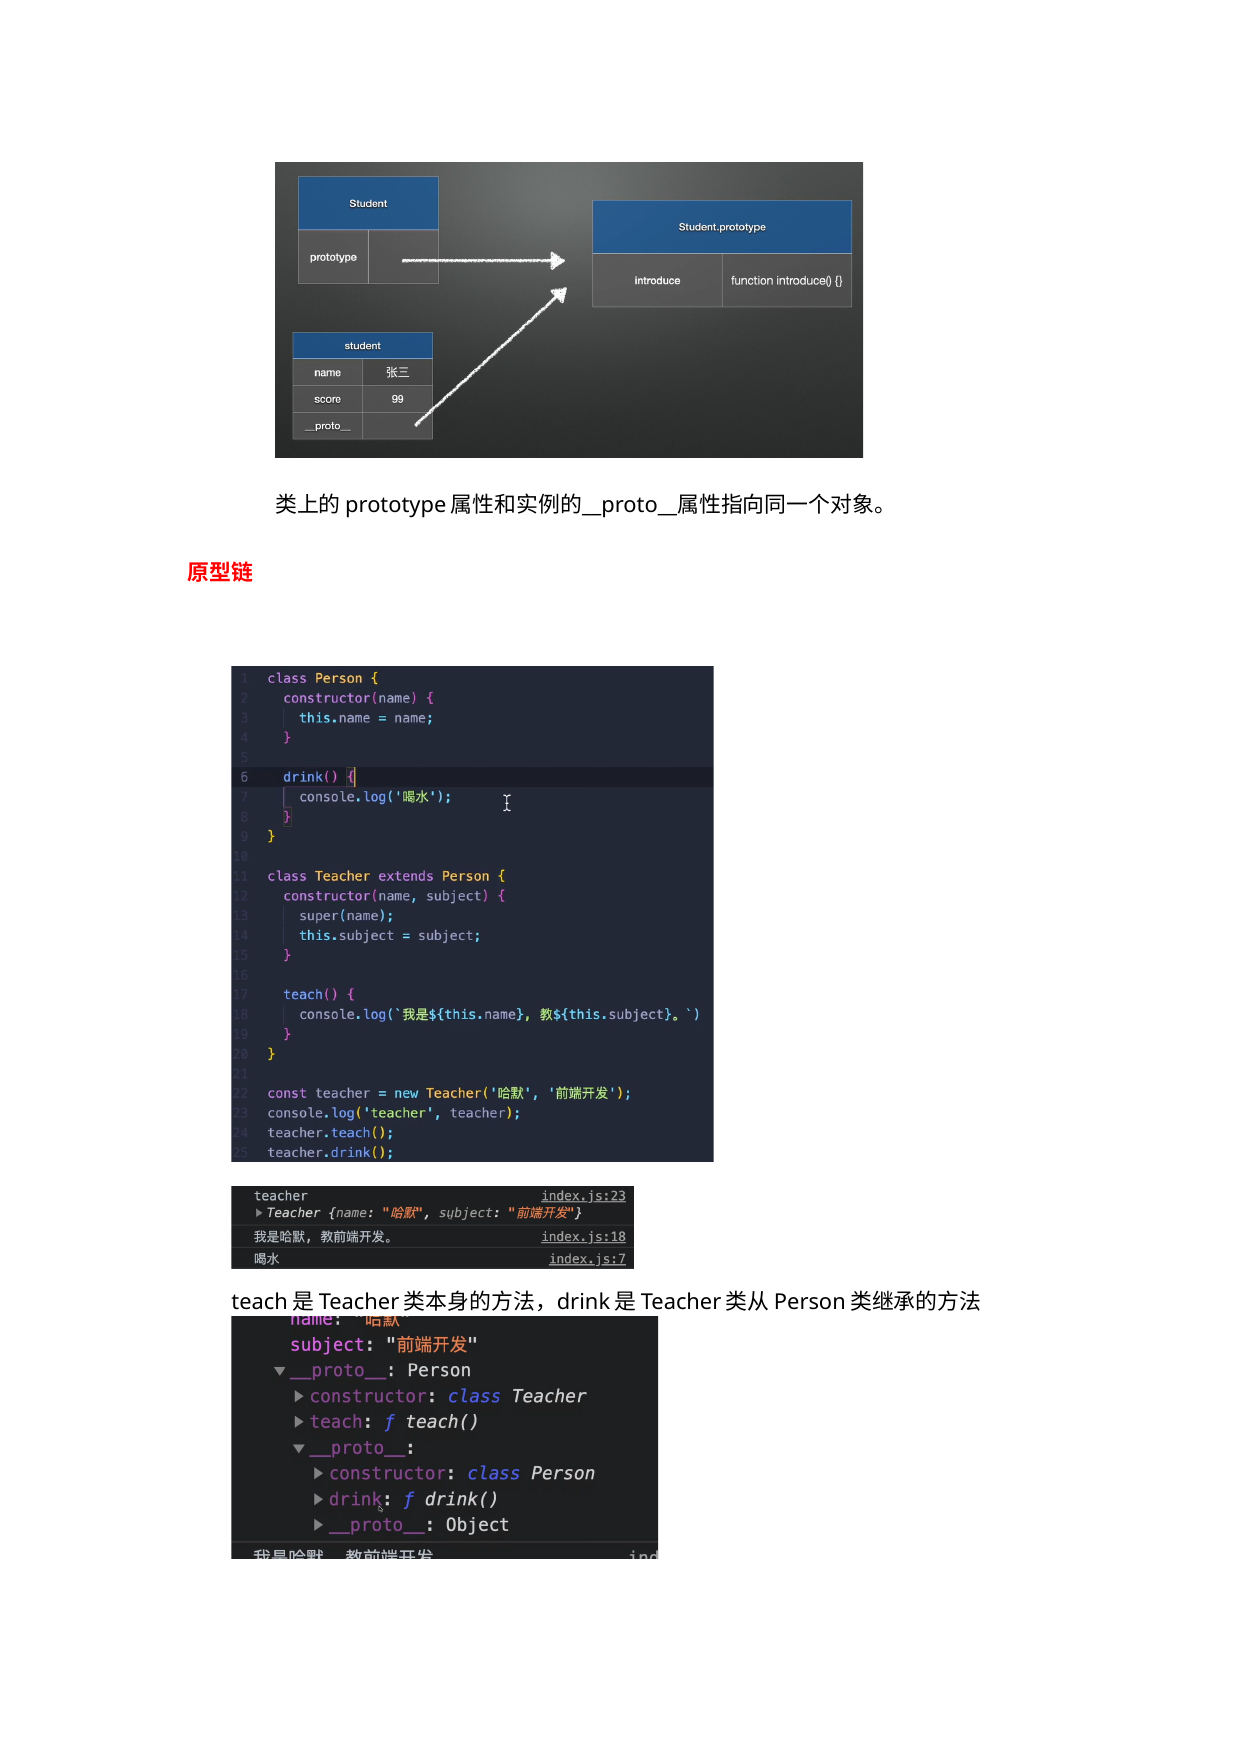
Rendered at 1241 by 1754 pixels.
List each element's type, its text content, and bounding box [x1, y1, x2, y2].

picture [275, 162, 864, 458]
text 类上的prototype属性和实例的__proto__属性指向同一个对象。 [275, 487, 1053, 519]
picture [231, 1316, 659, 1559]
subtitle 原型链 [187, 555, 1053, 587]
text teach是Teacher类本身的方法，drink是Teacher类从Person类继承的方法 [231, 1284, 1053, 1316]
picture [231, 1186, 634, 1269]
picture [231, 666, 714, 1162]
